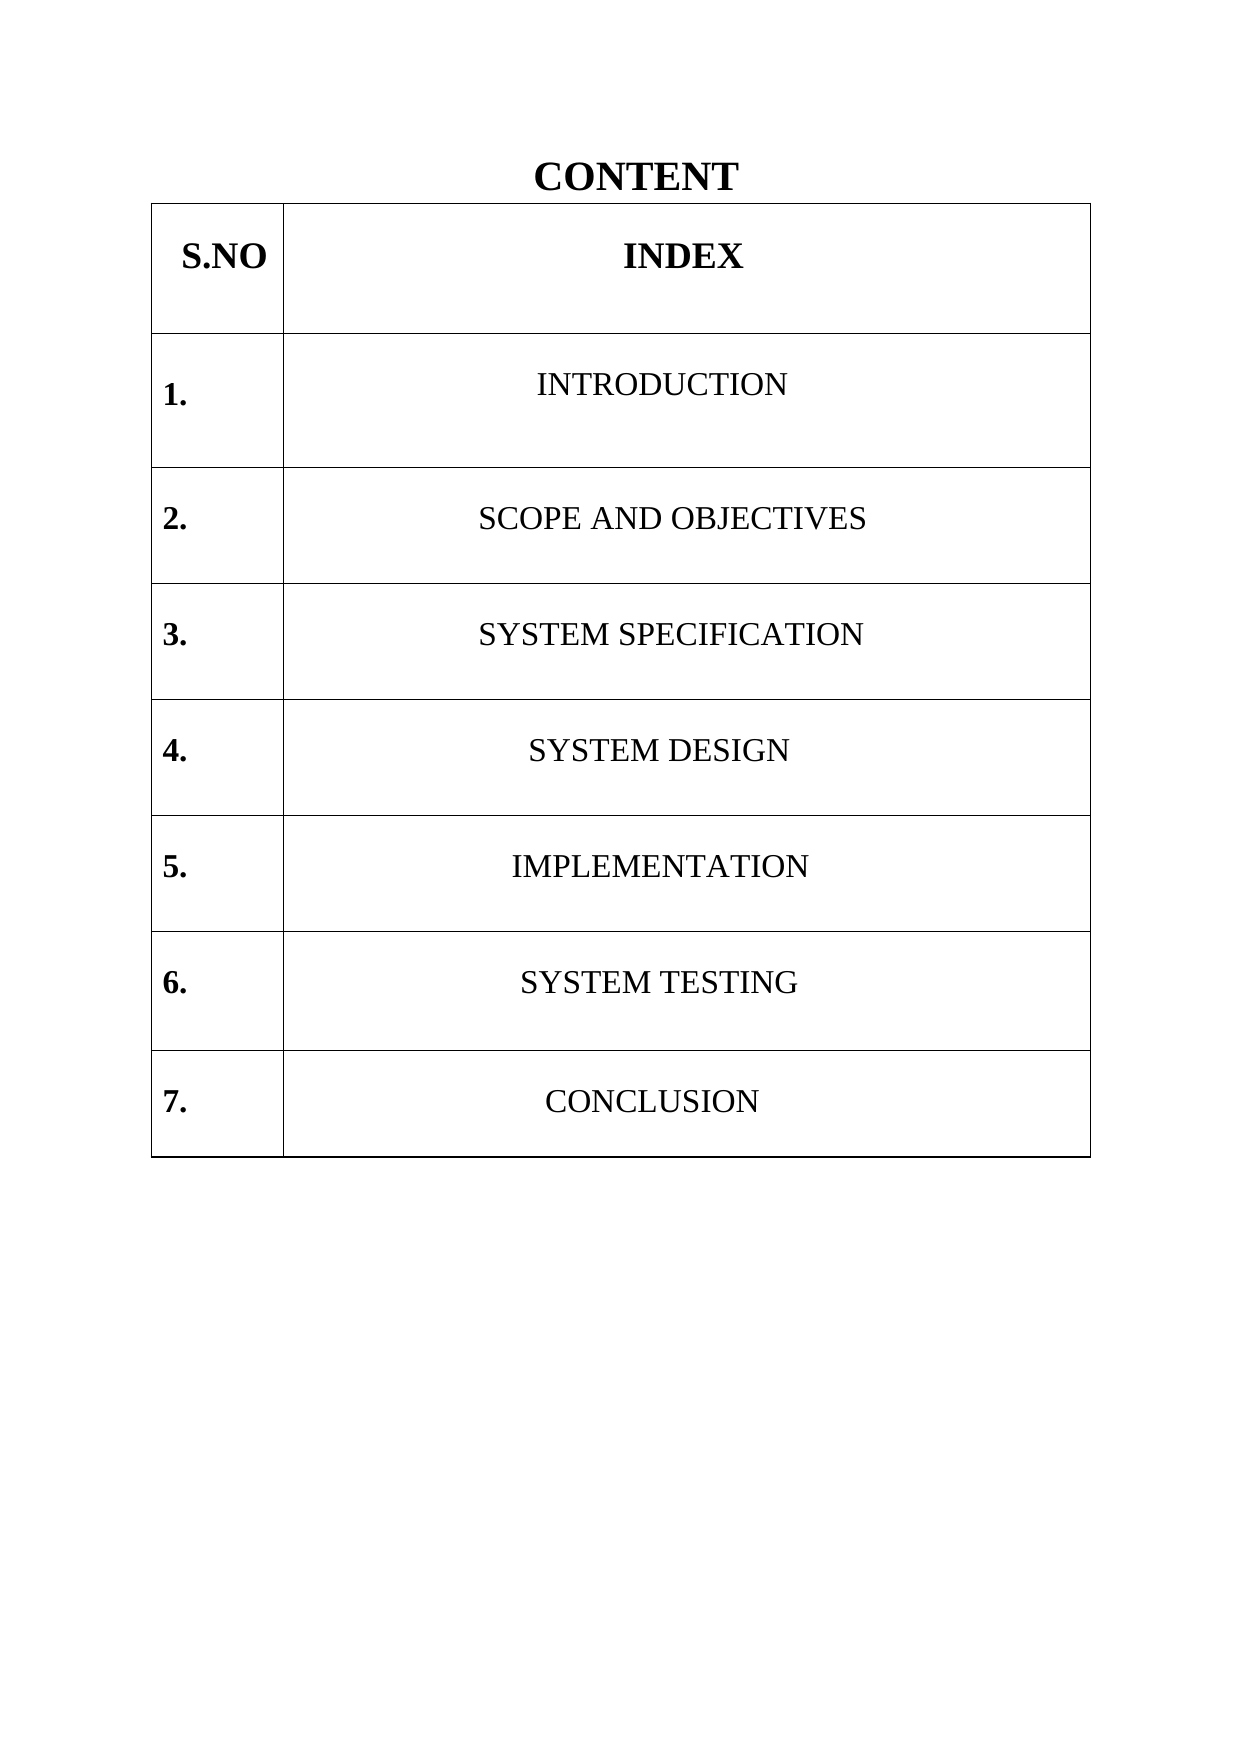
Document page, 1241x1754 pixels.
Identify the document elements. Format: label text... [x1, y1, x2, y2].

table_cell INTRODUCTION [284, 334, 1090, 467]
table_cell 1. [152, 334, 283, 467]
text CONTENT [150, 151, 739, 199]
table_cell 5. [152, 816, 283, 931]
table_cell 7. [152, 1051, 283, 1156]
table_cell 3. [152, 584, 283, 699]
table_cell IMPLEMENTATION [284, 816, 1090, 931]
table_cell SYSTEM DESIGN [284, 700, 1090, 815]
table_cell 6. [152, 932, 283, 1050]
table_cell SCOPE AND OBJECTIVES [284, 468, 1090, 583]
table_cell CONCLUSION [284, 1051, 1090, 1156]
table_cell SYSTEM SPECIFICATION [284, 584, 1090, 699]
table_header S.NO [152, 204, 283, 333]
table_cell SYSTEM TESTING [284, 932, 1090, 1050]
table_header INDEX [284, 204, 1090, 333]
table_cell 2. [152, 468, 283, 583]
table_cell 4. [152, 700, 283, 815]
